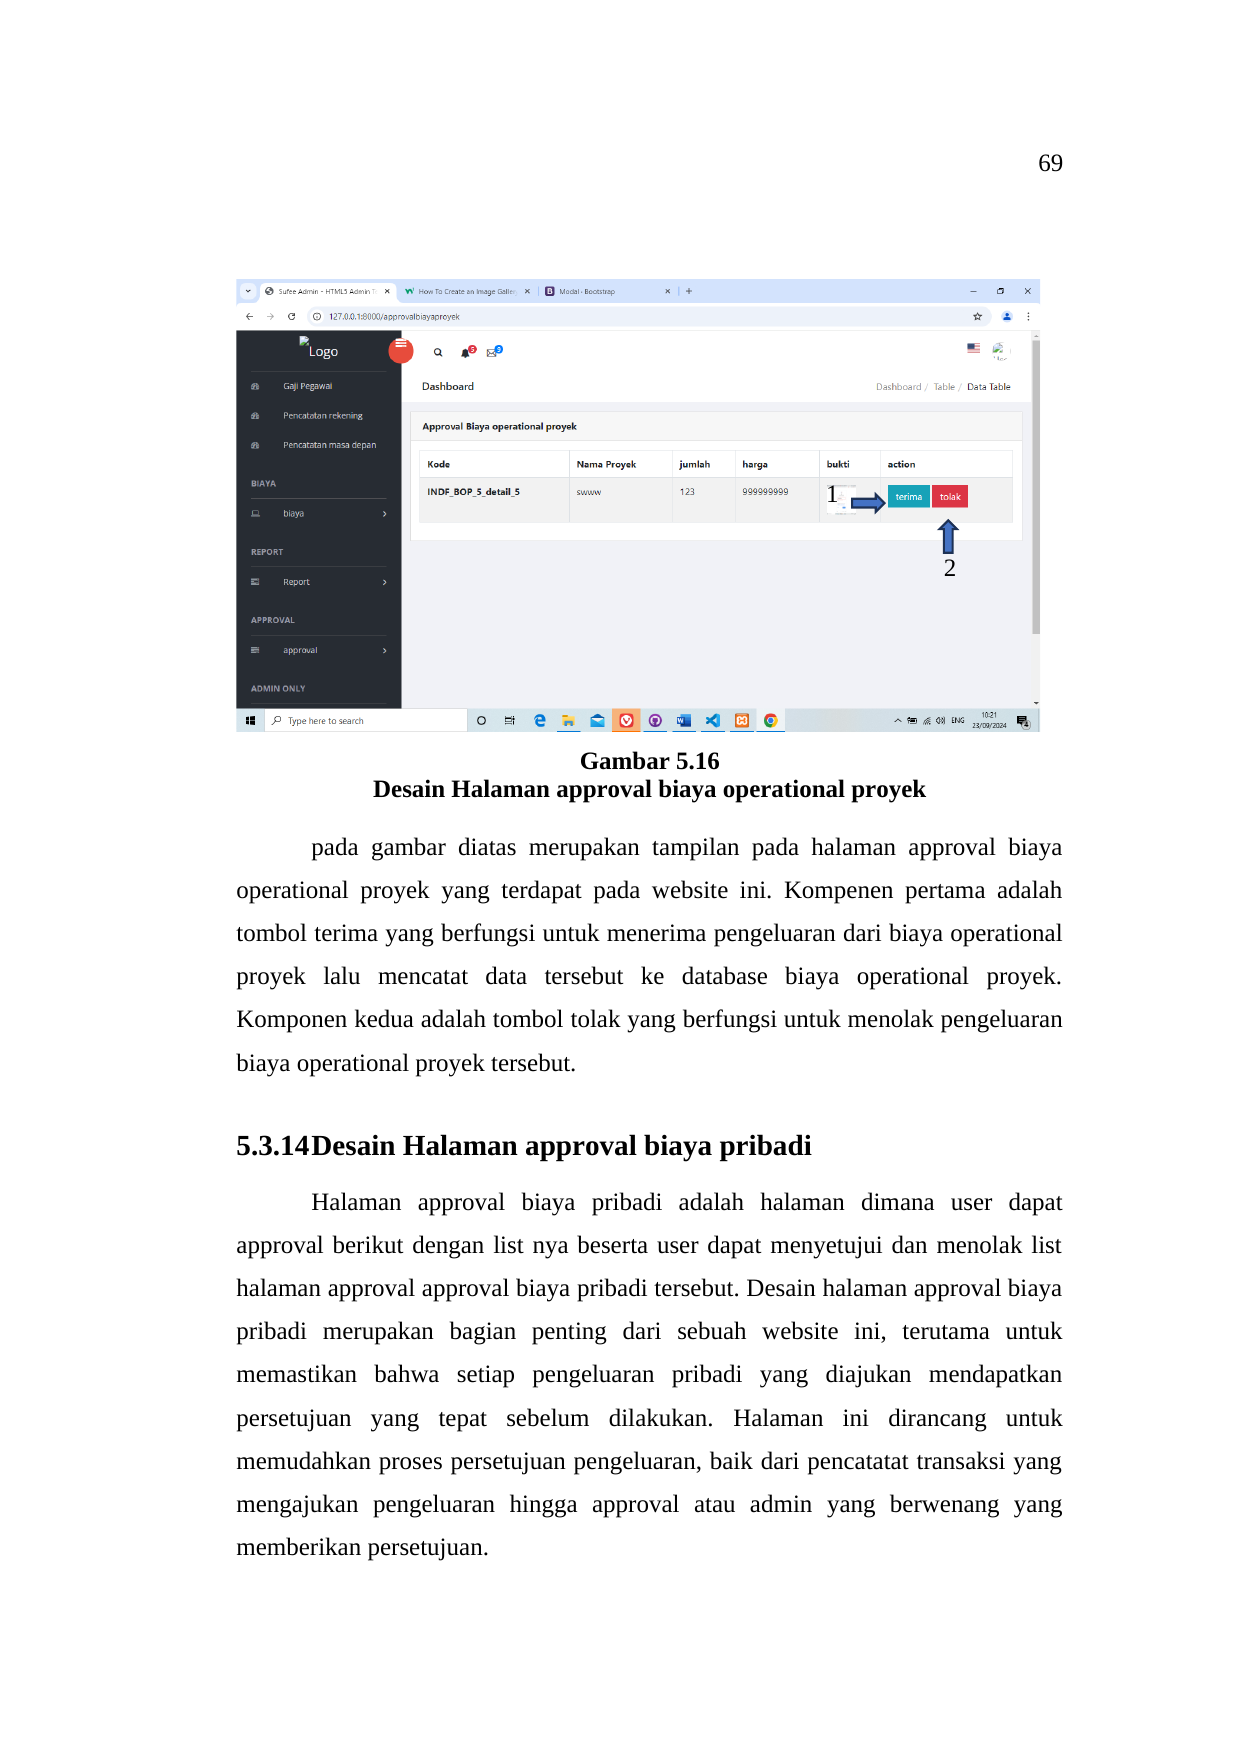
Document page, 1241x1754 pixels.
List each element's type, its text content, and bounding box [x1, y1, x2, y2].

subtitle 5.3.14 Desain Halaman approval biaya pribadi [236, 1128, 1063, 1162]
text Gambar 5.16 Desain Halaman approval biaya operational proyek [236, 746, 1063, 803]
text Halaman approval biaya pribadi adalah halaman dimana user dapat approval berikut dengan list nya beserta user dapat menyetujui dan menolak list halaman approval approval biaya pribadi tersebut. Desain halaman approval biaya pribadi merupakan bagian penting dari sebuah website ini, terutama untuk memastikan bahwa setiap pengeluaran pribadi yang diajukan mendapatkan persetujuan yang tepat sebelum dilakukan. Halaman ini dirancang untuk memudahkan proses persetujuan pengeluaran, baik dari pencatatat transaksi yang mengajukan pengeluaran hingga approval atau admin yang berwenang yang memberikan persetujuan. [236, 1187, 1063, 1561]
picture [236, 279, 1041, 732]
text pada gambar diatas merupakan tampilan pada halaman approval biaya operational proyek yang terdapat pada website ini. Kompenen pertama adalah tombol terima yang berfungsi untuk menerima pengeluaran dari biaya operational proyek lalu mencatat data tersebut ke database biaya operational proyek. Komponen kedua adalah tombol tolak yang berfungsi untuk menolak pengeluaran biaya operational proyek tersebut. [236, 832, 1063, 1076]
